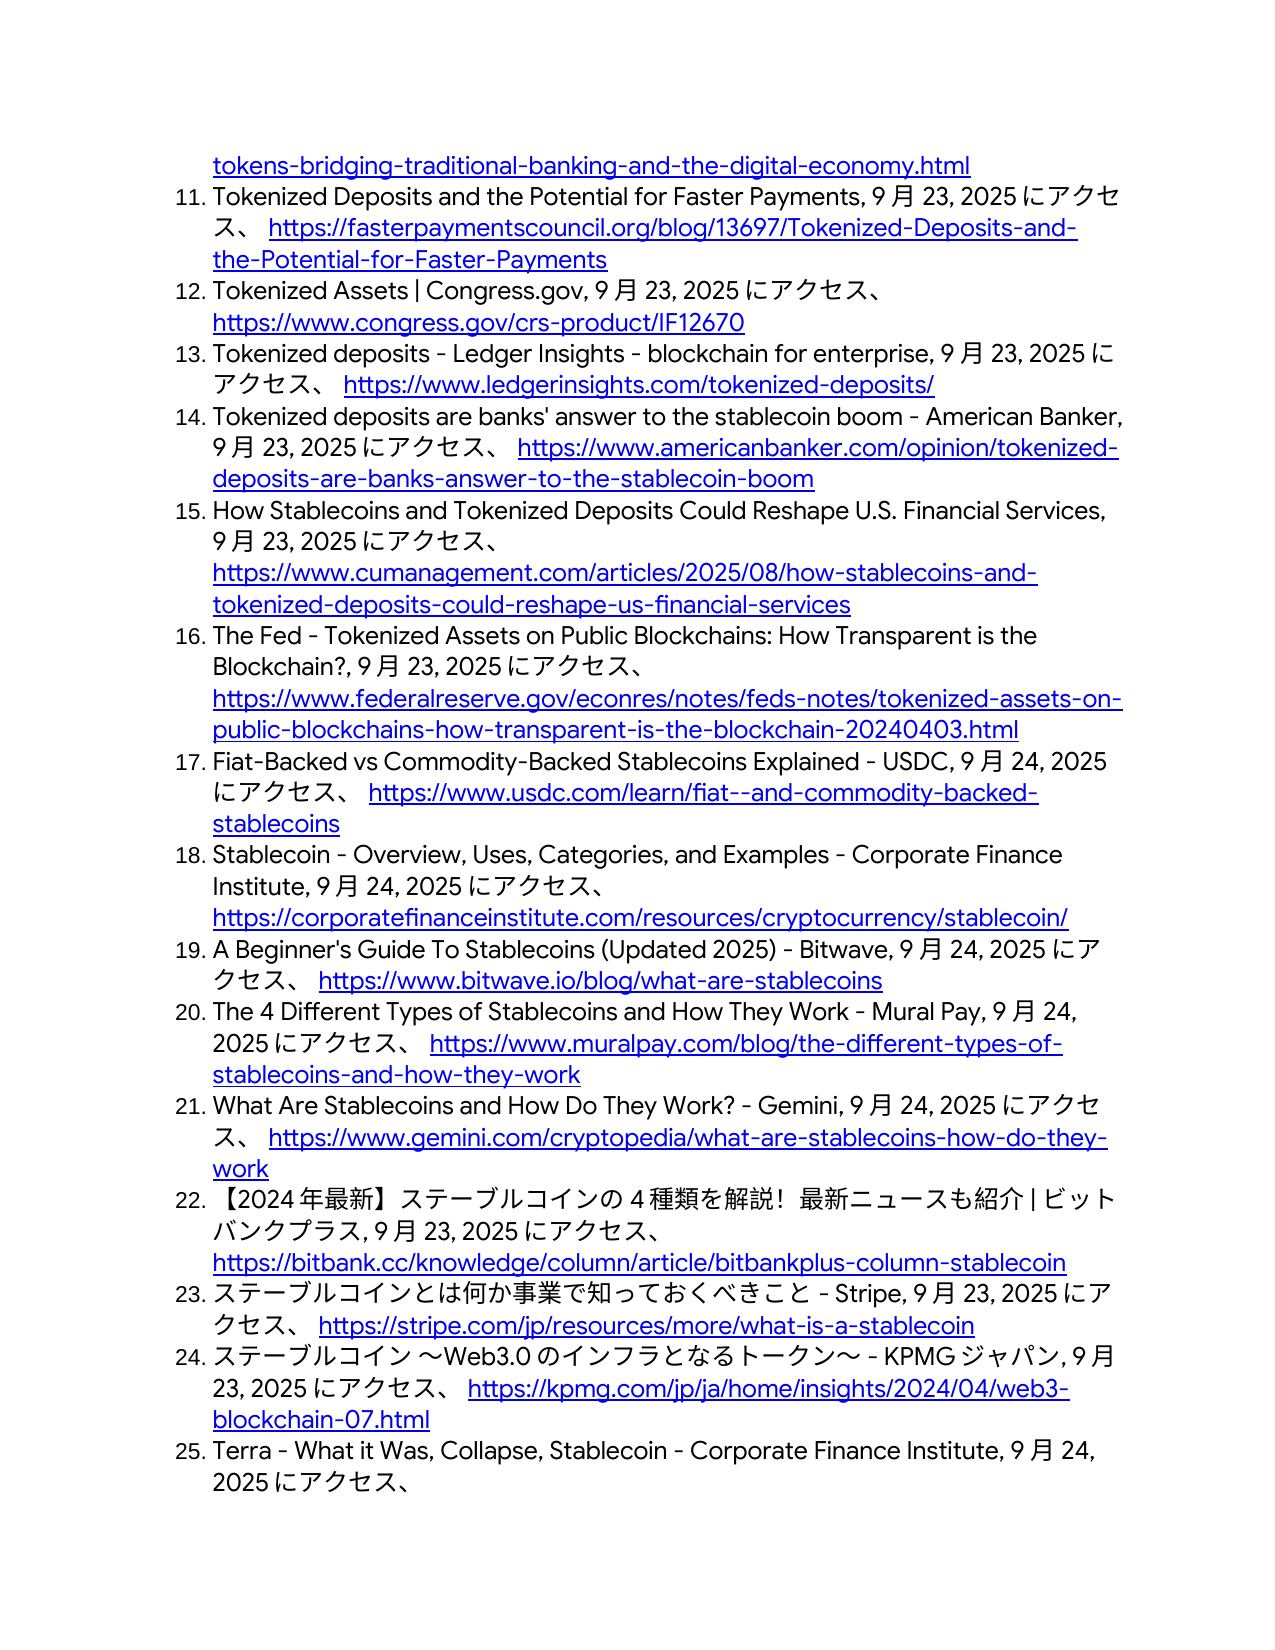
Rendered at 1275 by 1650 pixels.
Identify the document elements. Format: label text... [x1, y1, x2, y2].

list Tokenized Deposits and the Potential for Faster Payments, 9月 23, 2025にアクセス、 https://fasterpaymentscouncil.org/blog/13697/Tokenized-Deposits-and-the-Potential-for-Faster-Payments [175, 181, 1125, 275]
list Tokenized deposits - Ledger Insights - blockchain for enterprise, 9月 23, 2025にアクセス、 https://www.ledgerinsights.com/tokenized-deposits/ [175, 338, 1125, 401]
list The 4 Different Types of Stablecoins and How They Work - Mural Pay, 9月 24, 2025にアクセス、 https://www.muralpay.com/blog/the-different-types-of-stablecoins-and-how-they-work [175, 997, 1125, 1091]
list Stablecoin - Overview, Uses, Categories, and Examples - Corporate Finance Institute, 9月 24, 2025にアクセス、 https://corporatefinanceinstitute.com/resources/cryptocurrency/stablecoin/ [175, 840, 1125, 934]
list Tokenized deposits are banks' answer to the stablecoin boom - American Banker, 9月 23, 2025にアクセス、 https://www.americanbanker.com/opinion/tokenized-deposits-are-banks-answer-to-the-stablecoin-boom [175, 401, 1125, 495]
list Tokenized Assets | Congress.gov, 9月 23, 2025にアクセス、 https://www.congress.gov/crs-product/IF12670 [175, 275, 1125, 338]
list ステーブルコイン ～Web3.0のインフラとなるトークン～ - KPMGジャパン, 9月 23, 2025にアクセス、 https://kpmg.com/jp/ja/home/insights/2024/04/web3-blockchain-07.html [175, 1341, 1125, 1436]
list What Are Stablecoins and How Do They Work? - Gemini, 9月 24, 2025にアクセス、 https://www.gemini.com/cryptopedia/what-are-stablecoins-how-do-they-work [175, 1091, 1125, 1185]
list 【2024年最新】ステーブルコインの4種類を解説！最新ニュースも紹介 | ビットバンクプラス, 9月 23, 2025にアクセス、 https://bitbank.cc/knowledge/column/article/bitbankplus-column-stablecoin [175, 1185, 1125, 1279]
list A Beginner's Guide To Stablecoins (Updated 2025) - Bitwave, 9月 24, 2025にアクセス、 https://www.bitwave.io/blog/what-are-stablecoins [175, 934, 1125, 997]
list The Fed - Tokenized Assets on Public Blockchains: How Transparent is the Blockchain?, 9月 23, 2025にアクセス、 https://www.federalreserve.gov/econres/notes/feds-notes/tokenized-assets-on-public-blockchains-how-transparent-is-the-blockchain-20240403.html [175, 620, 1125, 746]
list Fiat-Backed vs Commodity-Backed Stablecoins Explained - USDC, 9月 24, 2025にアクセス、 https://www.usdc.com/learn/fiat--and-commodity-backed-stablecoins [175, 746, 1125, 840]
list How Stablecoins and Tokenized Deposits Could Reshape U.S. Financial Services, 9月 23, 2025にアクセス、 https://www.cumanagement.com/articles/2025/08/how-stablecoins-and-tokenized-deposits-could-reshape-us-financial-services [175, 495, 1125, 620]
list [175, 150, 1125, 181]
list ステーブルコインとは何か事業で知っておくべきこと - Stripe, 9月 23, 2025にアクセス、 https://stripe.com/jp/resources/more/what-is-a-stablecoin [175, 1279, 1125, 1341]
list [175, 1436, 1125, 1498]
